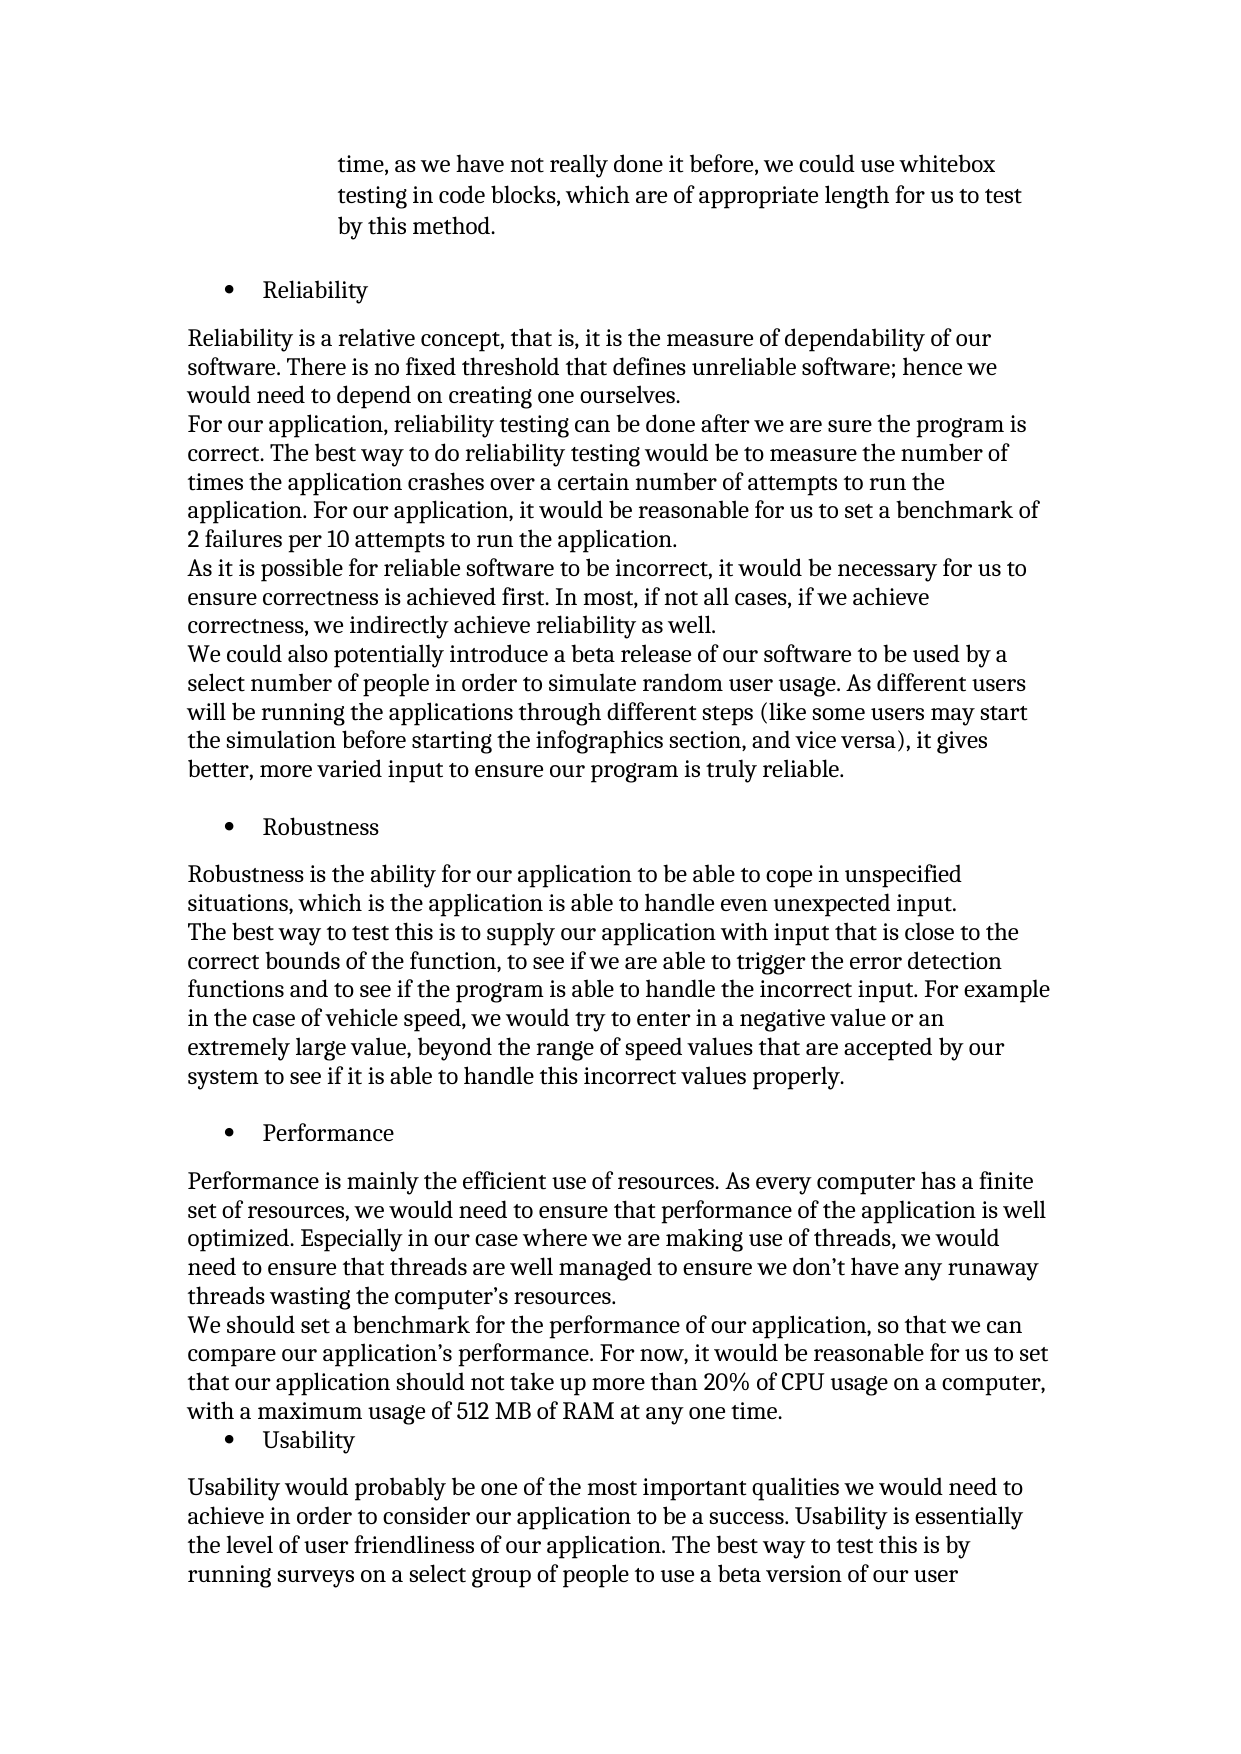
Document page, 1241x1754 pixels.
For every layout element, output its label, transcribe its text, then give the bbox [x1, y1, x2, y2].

text Robustness is the ability for our application to be able to cope in unspecified situations, which is the application is able to handle even unexpected input. [187, 860, 1053, 918]
text We should set a benchmark for the performance of our application, so that we can compare our application’s performance. For now, it would be reasonable for us to set that our application should not take up more than 20% of CPU usage on a computer, with a maximum usage of 512 MB of RAM at any one time. [187, 1311, 1053, 1426]
text The best way to test this is to supply our application with input that is close to the correct bounds of the function, to see if we are able to trigger the error detection functions and to see if the program is able to handle the incorrect input. For example in the case of vehicle speed, we would try to enter in a negative value or an extremely large value, beyond the range of speed values that are accepted by our system to see if it is able to handle this incorrect values properly. [187, 918, 1053, 1090]
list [300, 150, 1053, 241]
list Reliability [225, 276, 1053, 305]
text Performance is mainly the efficient use of resources. As every computer has a finite set of resources, we would need to ensure that performance of the application is well optimized. Especially in our case where we are making use of threads, we would need to ensure that threads are well managed to ensure we don’t have any runaway threads wasting the computer’s resources. [187, 1167, 1053, 1311]
list Performance [225, 1119, 1053, 1148]
text As it is possible for reliable software to be incorrect, it would be necessary for us to ensure correctness is achieved first. In most, if not all cases, if we achieve correctness, we indirectly achieve reliability as well. [187, 554, 1053, 640]
text Reliability is a relative concept, that is, it is the measure of dependability of our software. There is no fixed threshold that defines unreliable software; hence we would need to depend on creating one ourselves. [187, 324, 1053, 410]
text We could also potentially introduce a beta release of our software to be used by a select number of people in order to simulate random user usage. As different users will be running the applications through different steps (like some users may start the simulation before starting the infographics section, and vice versa), it gives better, more varied input to ensure our program is truly reliable. [187, 640, 1053, 784]
list Usability [225, 1426, 1053, 1454]
text For our application, reliability testing can be done after we are sure the program is correct. The best way to do reliability testing would be to measure the number of times the application crashes over a certain number of attempts to run the application. For our application, it would be reasonable for us to set a benchmark of 2 failures per 10 attempts to run the application. [187, 410, 1053, 554]
list Robustness [225, 813, 1053, 841]
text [187, 1473, 1053, 1588]
